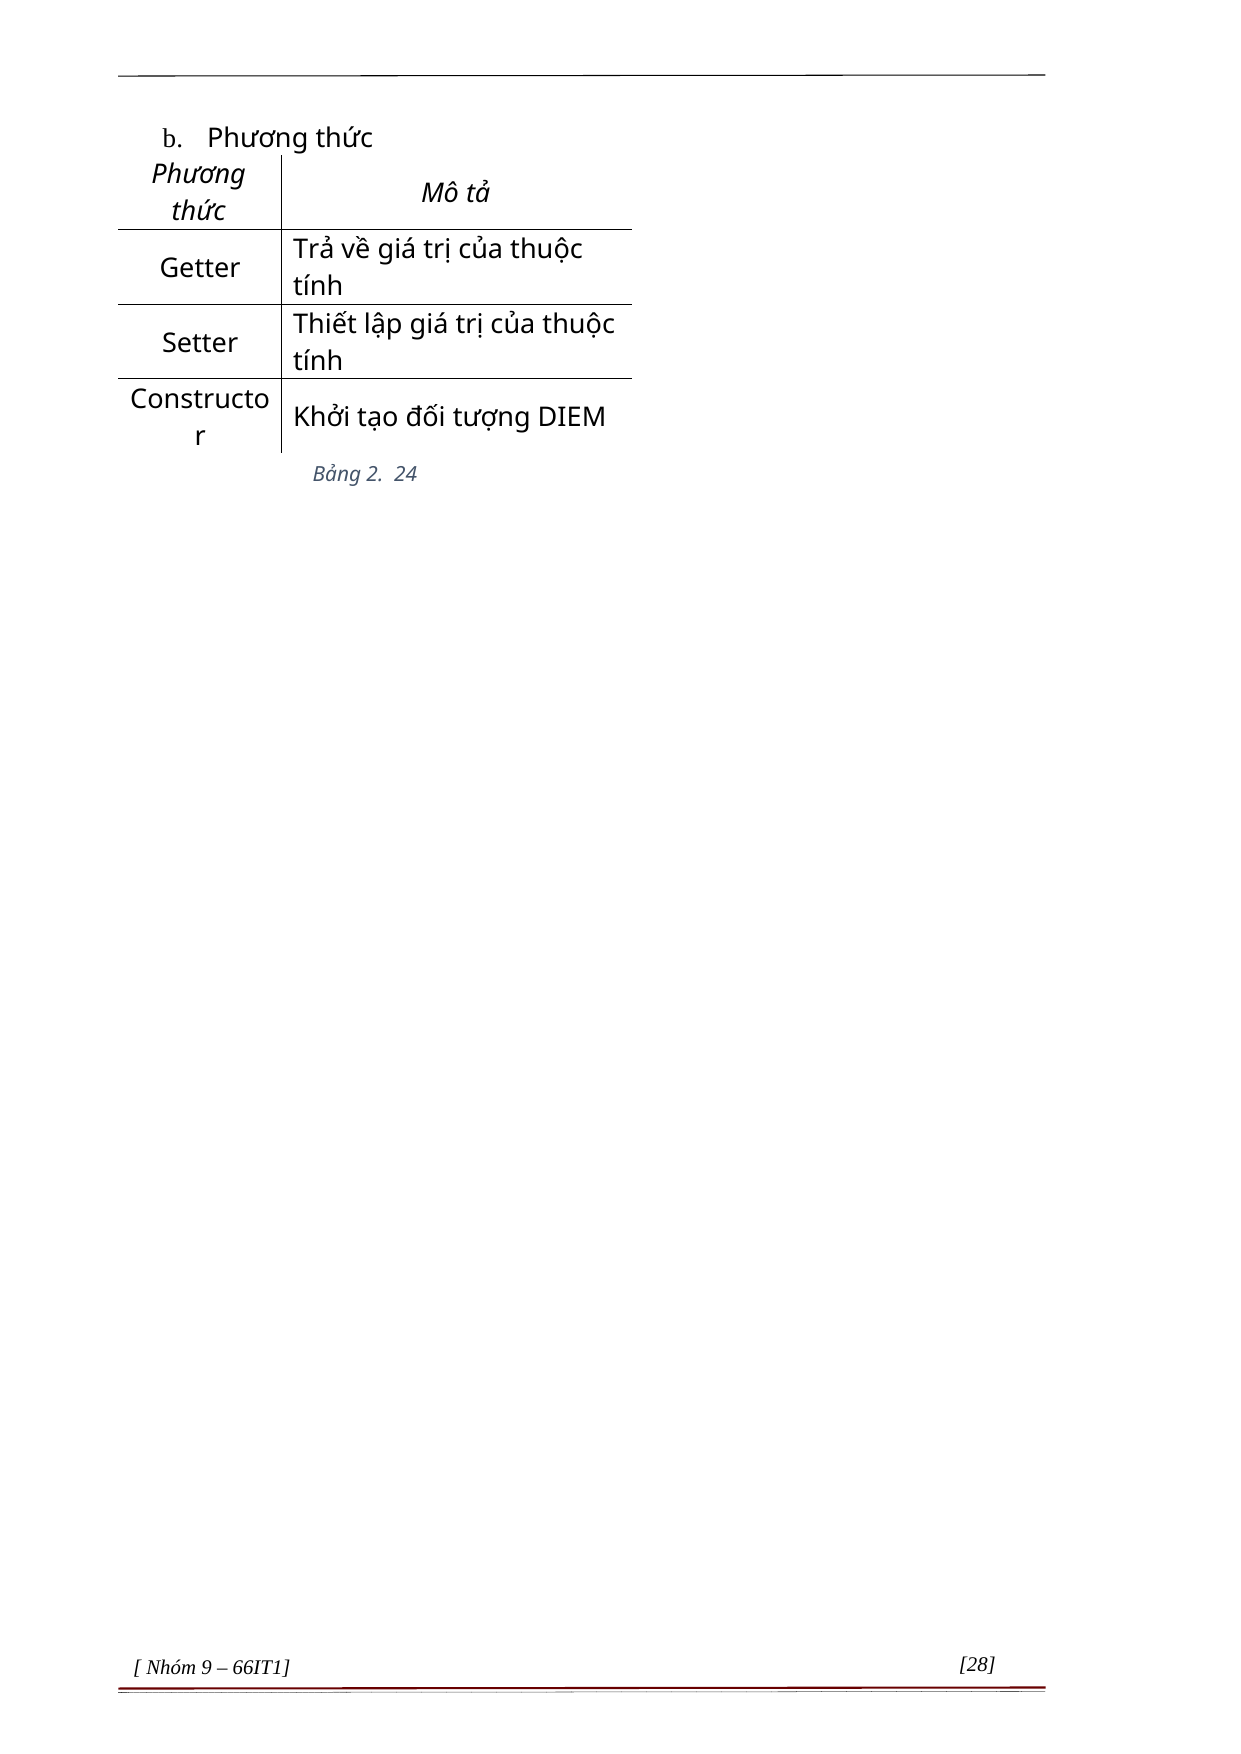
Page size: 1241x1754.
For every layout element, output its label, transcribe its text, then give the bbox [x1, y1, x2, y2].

table_header Phương thức [118, 155, 281, 229]
table_cell Trả về giá trị của thuộc tính [282, 230, 632, 303]
table_cell Constructor [118, 379, 281, 453]
table_cell Thiết lập giá trị của thuộc tính [282, 305, 632, 378]
table_header Mô tả [282, 155, 632, 229]
table_cell Setter [118, 305, 281, 378]
list Phương thức [162, 118, 1033, 155]
table_cell Getter [118, 230, 281, 303]
table_cell Khởi tạo đối tượng DIEM [282, 379, 632, 453]
